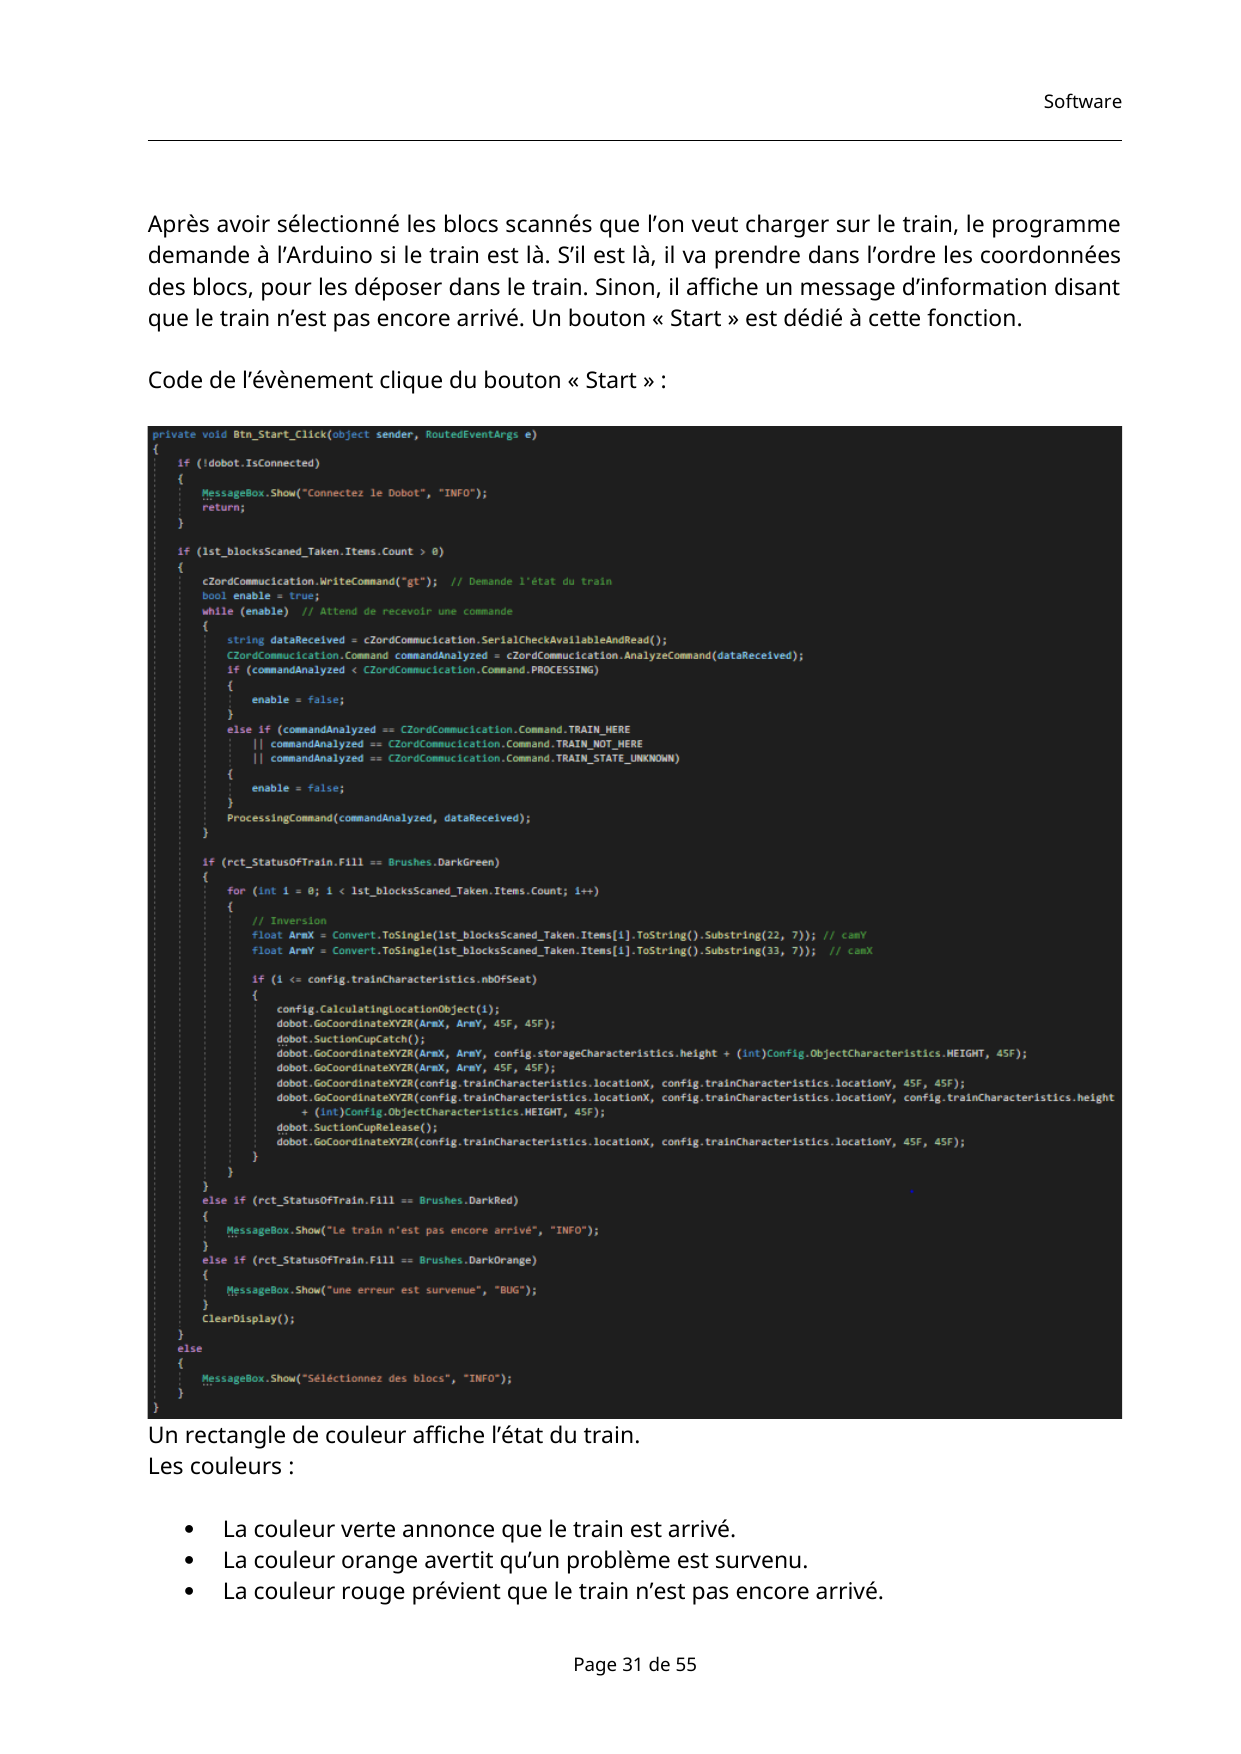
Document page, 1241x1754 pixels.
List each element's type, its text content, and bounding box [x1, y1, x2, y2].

list La couleur verte annonce que le train est arrivé. [185, 1513, 1122, 1544]
list La couleur orange avertit qu’un problème est survenu. [185, 1544, 1122, 1575]
text Un rectangle de couleur affiche l’état du train. [148, 1419, 1122, 1450]
text Code de l’évènement clique du bouton « Start » : [148, 364, 1122, 395]
picture [147, 426, 1123, 1419]
text Après avoir sélectionné les blocs scannés que l’on veut charger sur le train, le programme demande à l’Arduino si le train est là. S’il est là, il va prendre dans l’ordre les coordonnées des blocs, pour les déposer dans le train. Sinon, il affiche un message d’information disant que le train n’est pas encore arrivé. Un bouton « Start » est dédié à cette fonction. [148, 208, 1122, 333]
list La couleur rouge prévient que le train n’est pas encore arrivé. [185, 1575, 1122, 1607]
text Les couleurs : [148, 1450, 1122, 1482]
